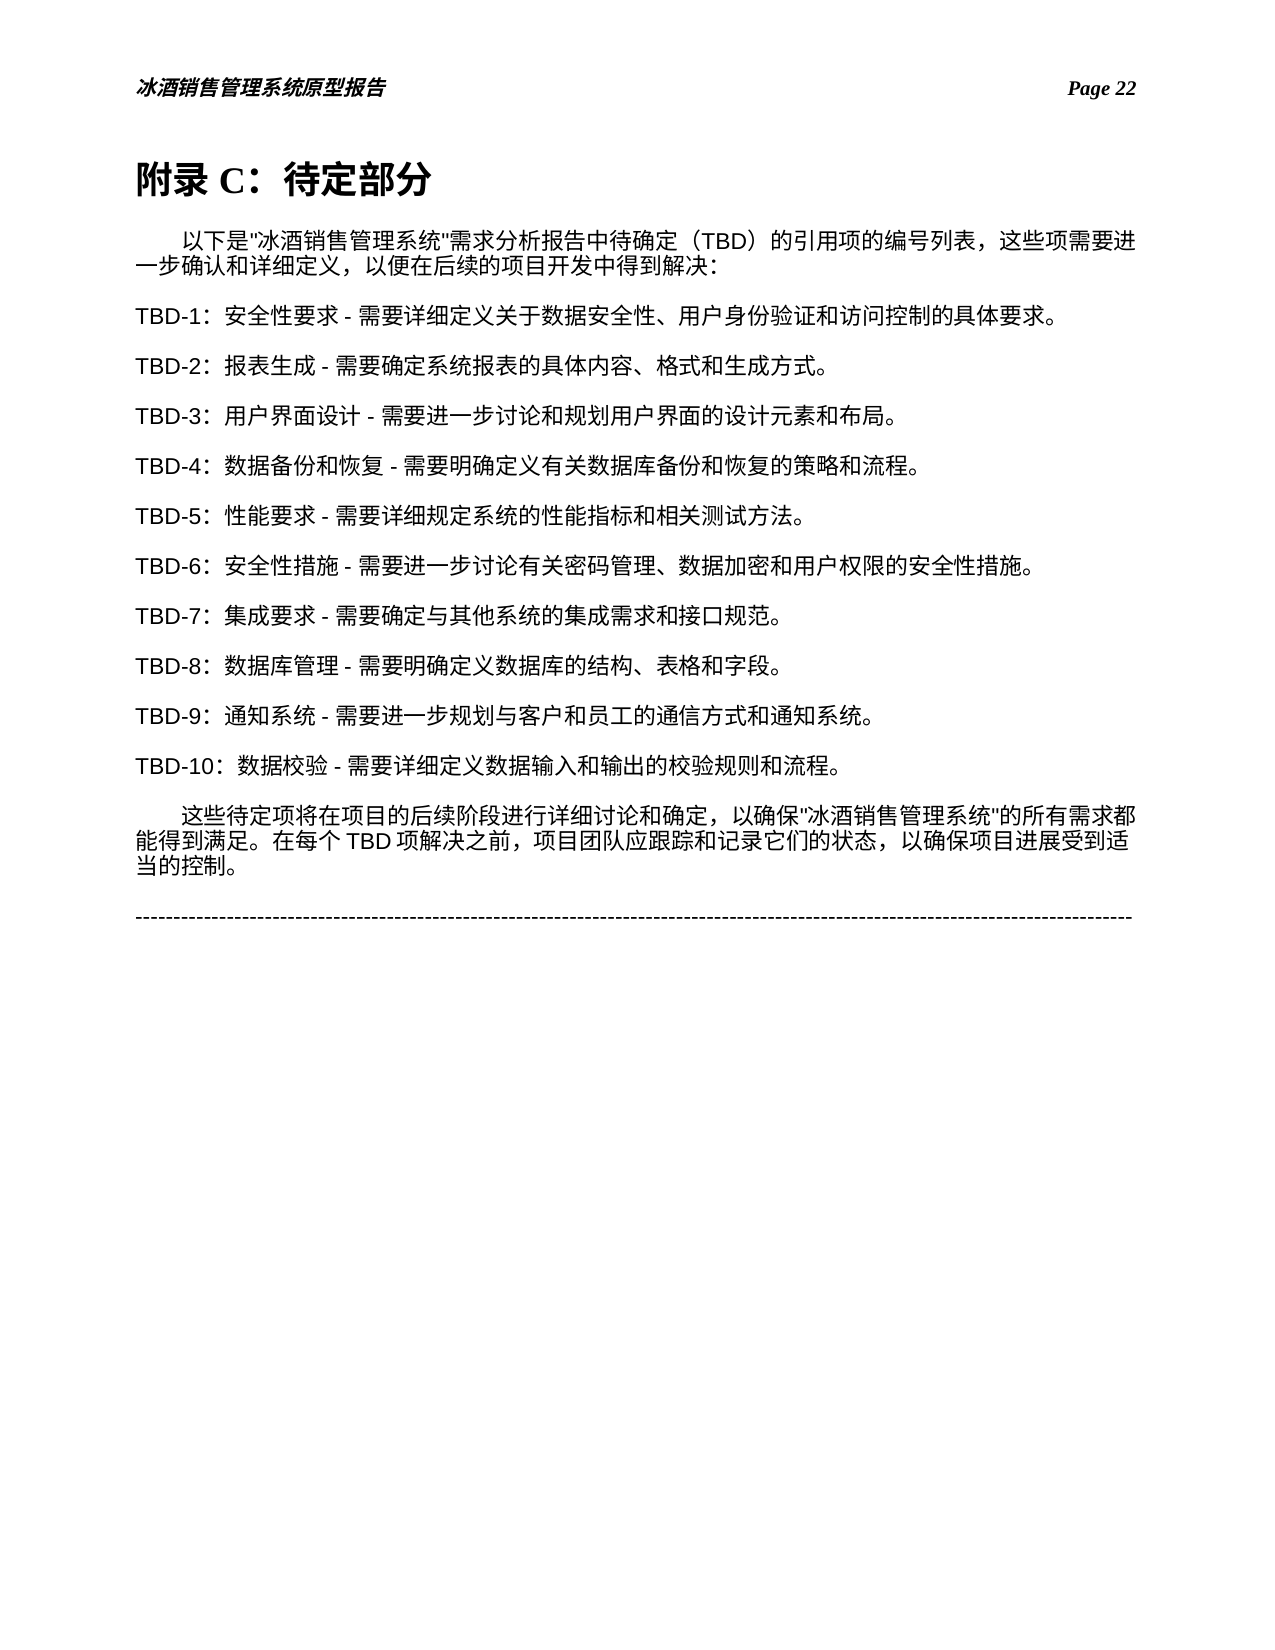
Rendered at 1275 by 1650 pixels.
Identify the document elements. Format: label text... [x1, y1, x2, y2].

text TBD-6：安全性措施 - 需要进一步讨论有关密码管理、数据加密和用户权限的安全性措施。 [135, 554, 1140, 579]
text TBD-4：数据备份和恢复 - 需要明确定义有关数据库备份和恢复的策略和流程。 [135, 454, 1140, 479]
text TBD-2：报表生成 - 需要确定系统报表的具体内容、格式和生成方式。 [135, 354, 1140, 379]
text TBD-9：通知系统 - 需要进一步规划与客户和员工的通信方式和通知系统。 [135, 704, 1140, 729]
text TBD-7：集成要求 - 需要确定与其他系统的集成需求和接口规范。 [135, 604, 1140, 629]
text 以下是"冰酒销售管理系统"需求分析报告中待确定（TBD）的引用项的编号列表，这些项需要进一步确认和详细定义，以便在后续的项目开发中得到解决： [135, 229, 1140, 279]
text ----------------------------------------------------------------------------------------------------------------------------------- [135, 904, 1140, 929]
text 附录 C：待定部分 [135, 150, 1140, 204]
text TBD-8：数据库管理 - 需要明确定义数据库的结构、表格和字段。 [135, 654, 1140, 679]
text TBD-5：性能要求 - 需要详细规定系统的性能指标和相关测试方法。 [135, 504, 1140, 529]
text TBD-10：数据校验 - 需要详细定义数据输入和输出的校验规则和流程。 [135, 754, 1140, 779]
text TBD-3：用户界面设计 - 需要进一步讨论和规划用户界面的设计元素和布局。 [135, 404, 1140, 429]
text 这些待定项将在项目的后续阶段进行详细讨论和确定，以确保"冰酒销售管理系统"的所有需求都能得到满足。在每个TBD项解决之前，项目团队应跟踪和记录它们的状态，以确保项目进展受到适当的控制。 [135, 804, 1140, 879]
text TBD-1：安全性要求 - 需要详细定义关于数据安全性、用户身份验证和访问控制的具体要求。 [135, 304, 1140, 329]
